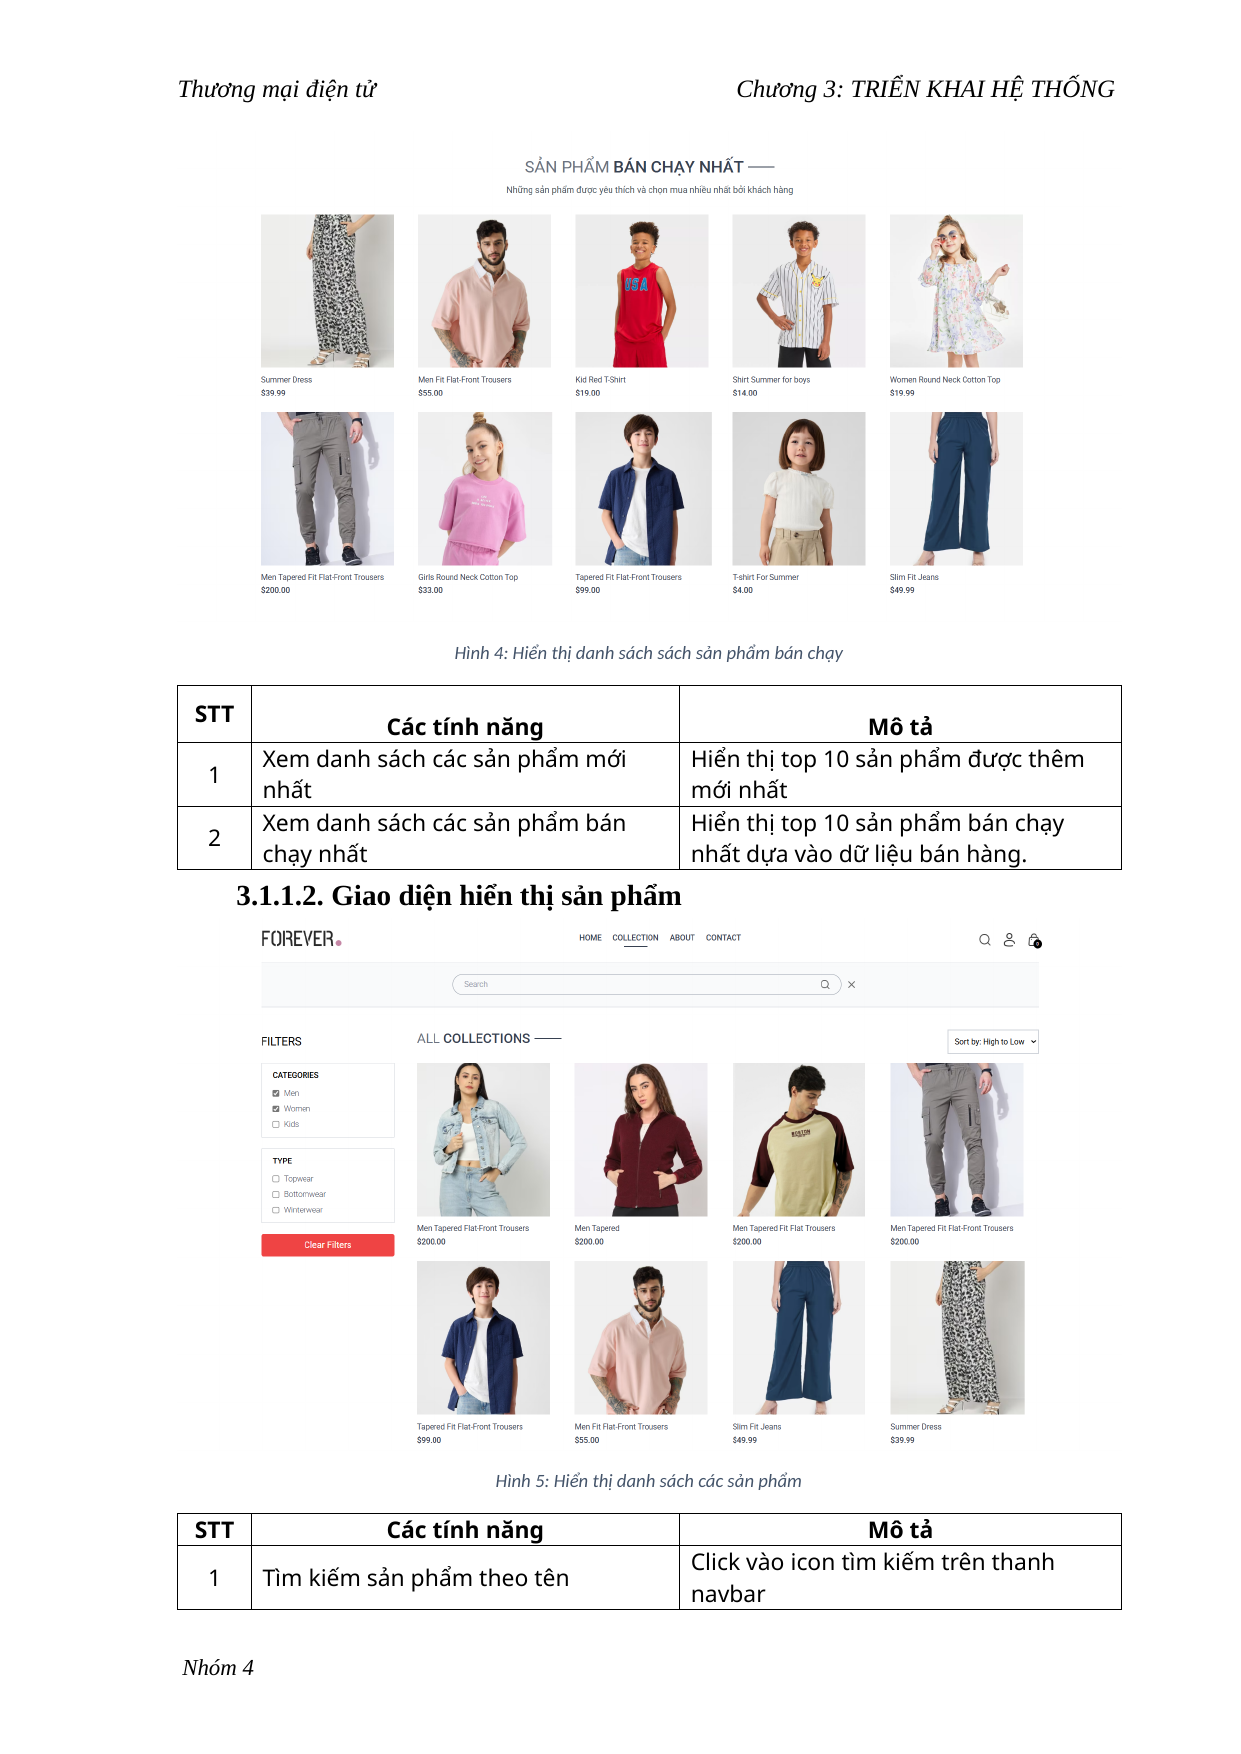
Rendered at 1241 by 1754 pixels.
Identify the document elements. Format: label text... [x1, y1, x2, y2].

text Hình 4: Hiển thị danh sách sách sản phẩm bán chạy [177, 641, 1122, 664]
table_header Các tính năng [252, 1514, 679, 1545]
table_header STT [178, 686, 251, 742]
picture [177, 918, 1123, 1451]
table_cell 1 [178, 1546, 251, 1609]
table_header Các tính năng [252, 686, 679, 742]
table_cell 1 [178, 743, 251, 806]
text Hình 5: Hiển thị danh sách các sản phẩm [177, 1469, 1122, 1492]
picture [177, 131, 1123, 622]
table_header Mô tả [680, 1514, 1121, 1545]
table_cell Xem danh sách các sản phẩm mới nhất [252, 743, 679, 806]
subtitle Giao diện hiển thị sản phẩm [236, 878, 1122, 912]
table_header STT [178, 1514, 251, 1545]
table_cell Click vào icon tìm kiếm trên thanh navbar [680, 1546, 1121, 1609]
table_cell Xem danh sách các sản phẩm bán chạy nhất [252, 807, 679, 869]
table_cell Hiển thị top 10 sản phẩm bán chạy nhất dựa vào dữ liệu bán hàng. [680, 807, 1121, 869]
table_cell 2 [178, 807, 251, 869]
table_header Mô tả [680, 686, 1121, 742]
table_cell Tìm kiếm sản phẩm theo tên [252, 1546, 679, 1609]
table_cell Hiển thị top 10 sản phẩm được thêm mới nhất [680, 743, 1121, 806]
